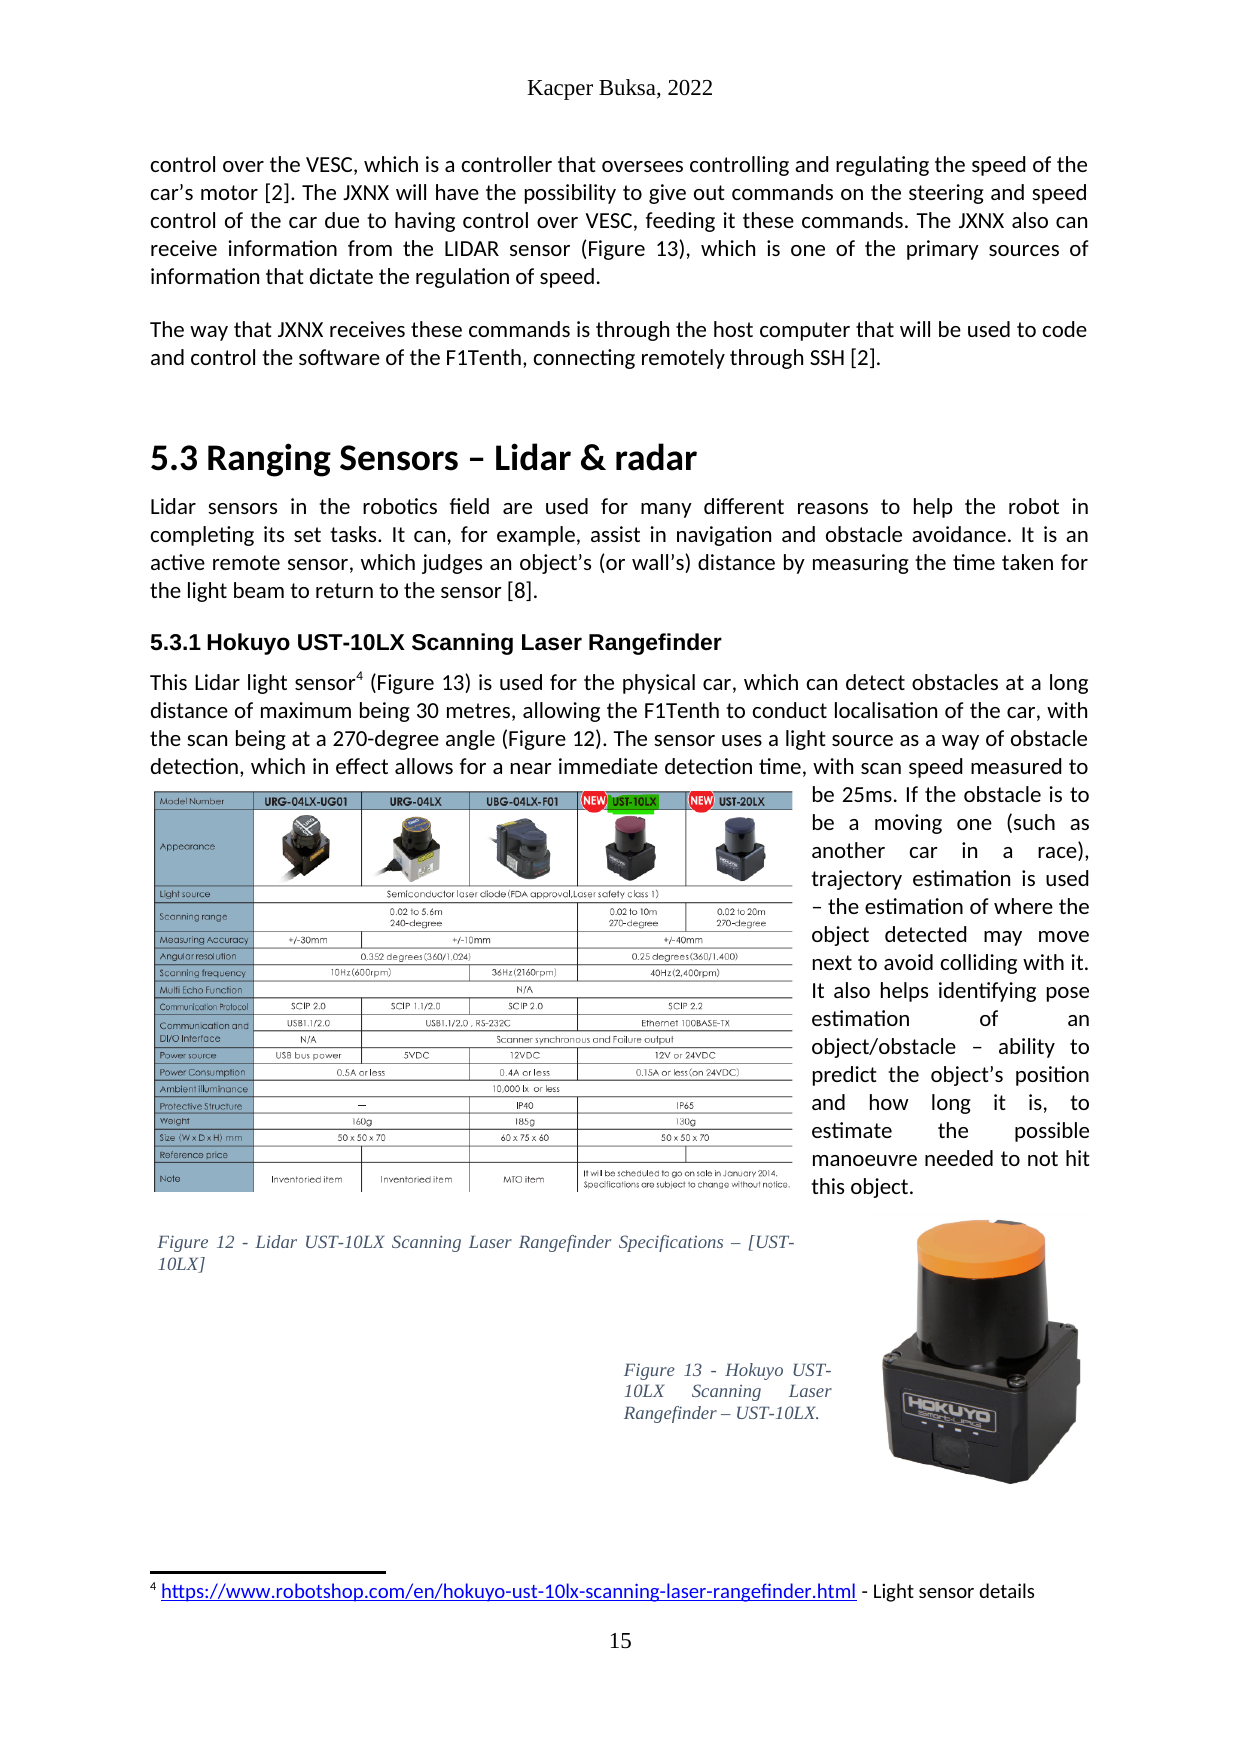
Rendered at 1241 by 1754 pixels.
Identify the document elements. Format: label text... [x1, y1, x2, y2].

picture [870, 1213, 1091, 1485]
text Lidar sensors in the robotics field are used for many different reasons to help the robot in completing its set tasks. It can, for example, assist in navigation and obstacle avoidance. It is an active remote sensor, which judges an object’s (or wall’s) distance by measuring the time taken for the light beam to return to the sensor [8]. [150, 492, 1090, 604]
subtitle Ranging Sensors – Lidar & radar [150, 434, 1090, 479]
text The way that JXNX receives these commands is through the host computer that will be used to code and control the software of the F1Tenth, connecting remotely through SSH [2]. [150, 315, 1090, 371]
subtitle Hokuyo UST-10LX Scanning Laser Rangefinder [150, 629, 1090, 655]
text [150, 150, 1090, 290]
picture [153, 791, 793, 1192]
